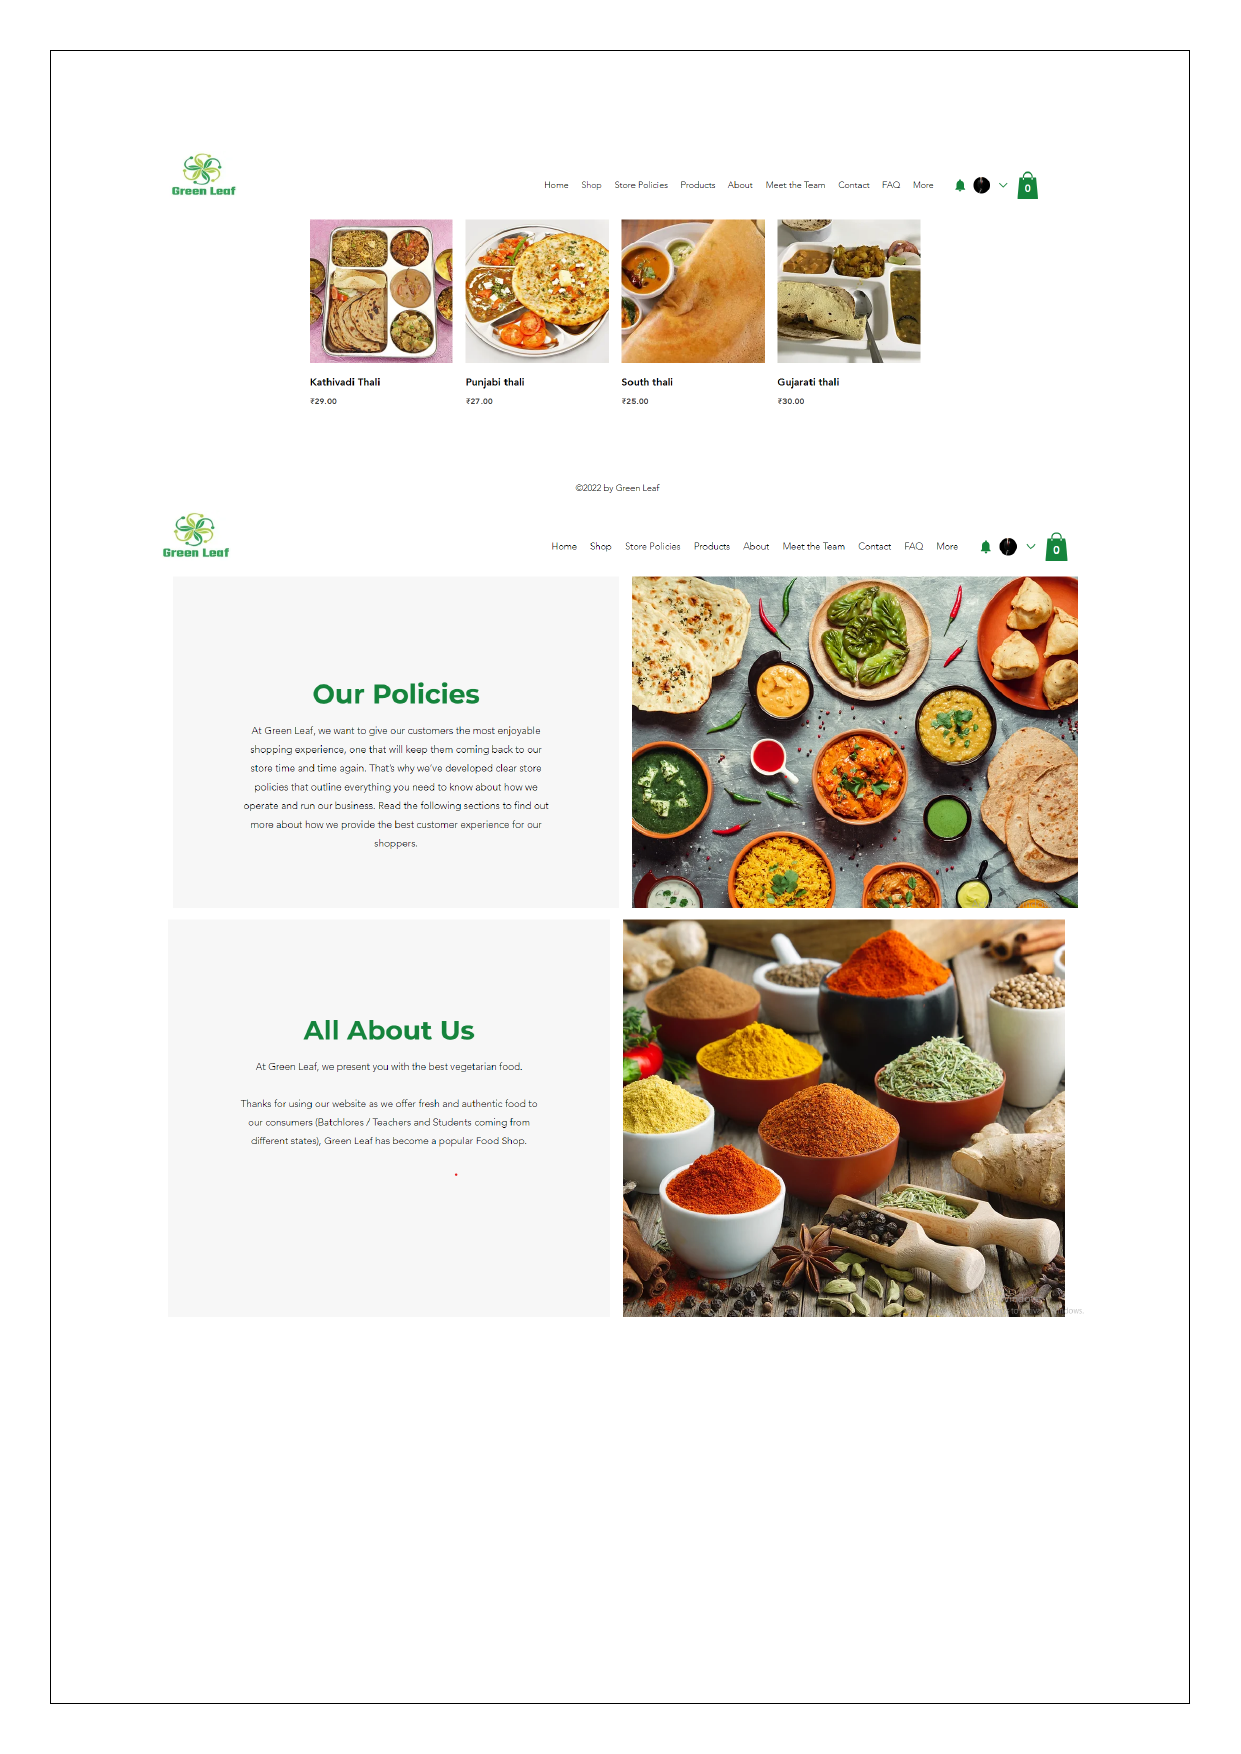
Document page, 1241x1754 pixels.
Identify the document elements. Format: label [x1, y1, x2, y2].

picture [150, 149, 1090, 507]
picture [150, 508, 1090, 908]
picture [150, 909, 1092, 1329]
